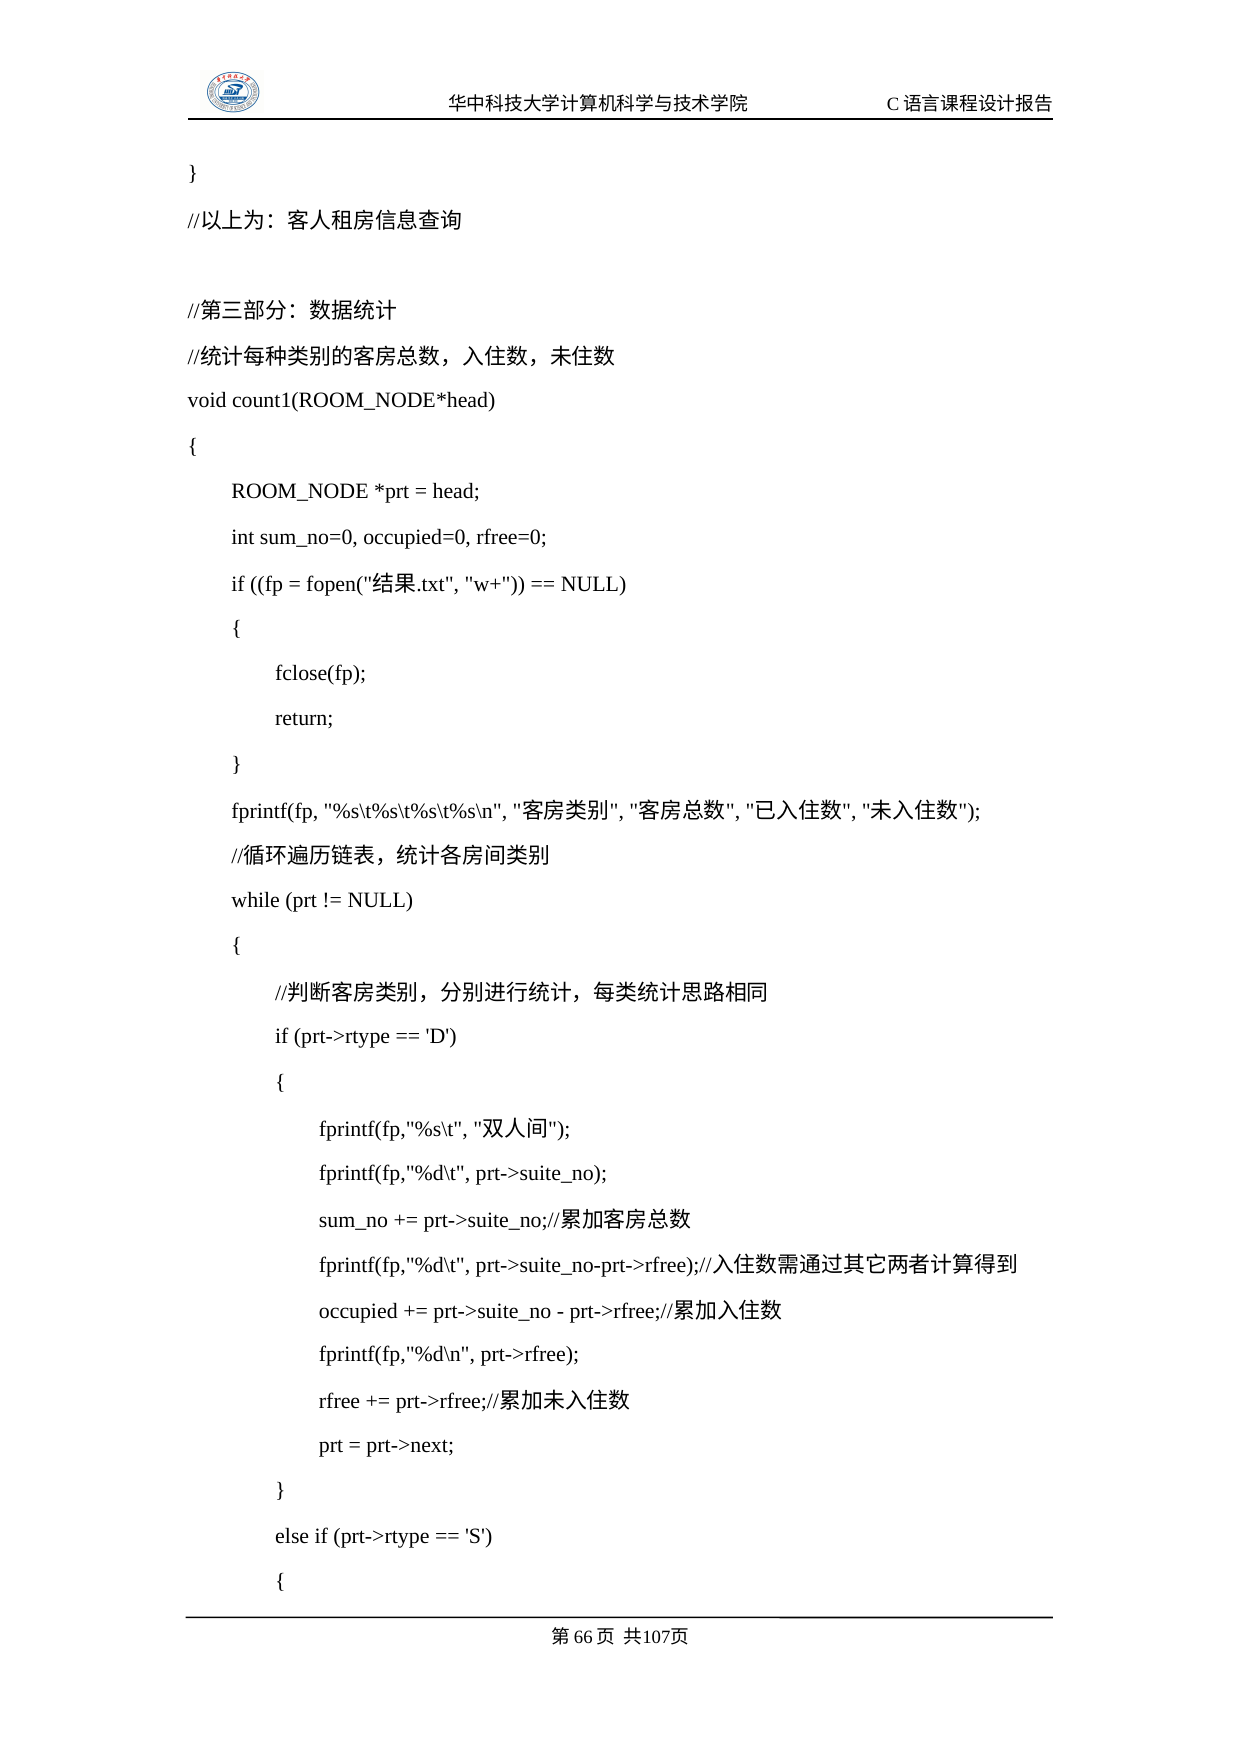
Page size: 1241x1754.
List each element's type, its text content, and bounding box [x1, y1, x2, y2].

picture [200, 70, 264, 113]
text if (prt->rtype == 'D') [187, 1013, 1053, 1059]
text //统计每种类别的客房总数，入住数，未住数 [187, 332, 1053, 377]
text } [187, 741, 1053, 786]
text { [187, 1059, 1053, 1104]
text fprintf(fp, "%s\t%s\t%s\t%s\n", "客房类别", "客房总数", "已入住数", "未入住数"); [187, 786, 1053, 832]
text if ((fp = fopen("结果.txt", "w+")) == NULL) [187, 559, 1053, 604]
text return; [187, 695, 1053, 741]
text else if (prt->rtype == 'S') [187, 1513, 1053, 1558]
text { [187, 1558, 1053, 1604]
text { [187, 423, 1053, 468]
text } [187, 1467, 1053, 1513]
text //第三部分：数据统计 [187, 287, 1053, 332]
text { [187, 604, 1053, 650]
text //判断客房类别，分别进行统计，每类统计思路相同 [187, 968, 1053, 1013]
text occupied += prt->suite_no - prt->rfree;//累加入住数 [187, 1286, 1053, 1331]
text while (prt != NULL) [187, 877, 1053, 922]
text ROOM_NODE *prt = head; [187, 468, 1053, 514]
text rfree += prt->rfree;//累加未入住数 [187, 1377, 1053, 1422]
text int sum_no=0, occupied=0, rfree=0; [187, 514, 1053, 559]
text } [187, 150, 1053, 196]
text fprintf(fp,"%d\t", prt->suite_no-prt->rfree);//入住数需通过其它两者计算得到 [187, 1240, 1053, 1286]
text { [187, 922, 1053, 968]
text fprintf(fp,"%d\t", prt->suite_no); [187, 1149, 1053, 1195]
text fprintf(fp,"%s\t", "双人间"); [187, 1104, 1053, 1149]
text //循环遍历链表，统计各房间类别 [187, 832, 1053, 877]
text fprintf(fp,"%d\n", prt->rfree); [187, 1331, 1053, 1377]
text prt = prt->next; [187, 1422, 1053, 1467]
text void count1(ROOM_NODE*head) [187, 377, 1053, 423]
text sum_no += prt->suite_no;//累加客房总数 [187, 1195, 1053, 1240]
text //以上为：客人租房信息查询 [187, 196, 1053, 241]
text fclose(fp); [187, 650, 1053, 695]
